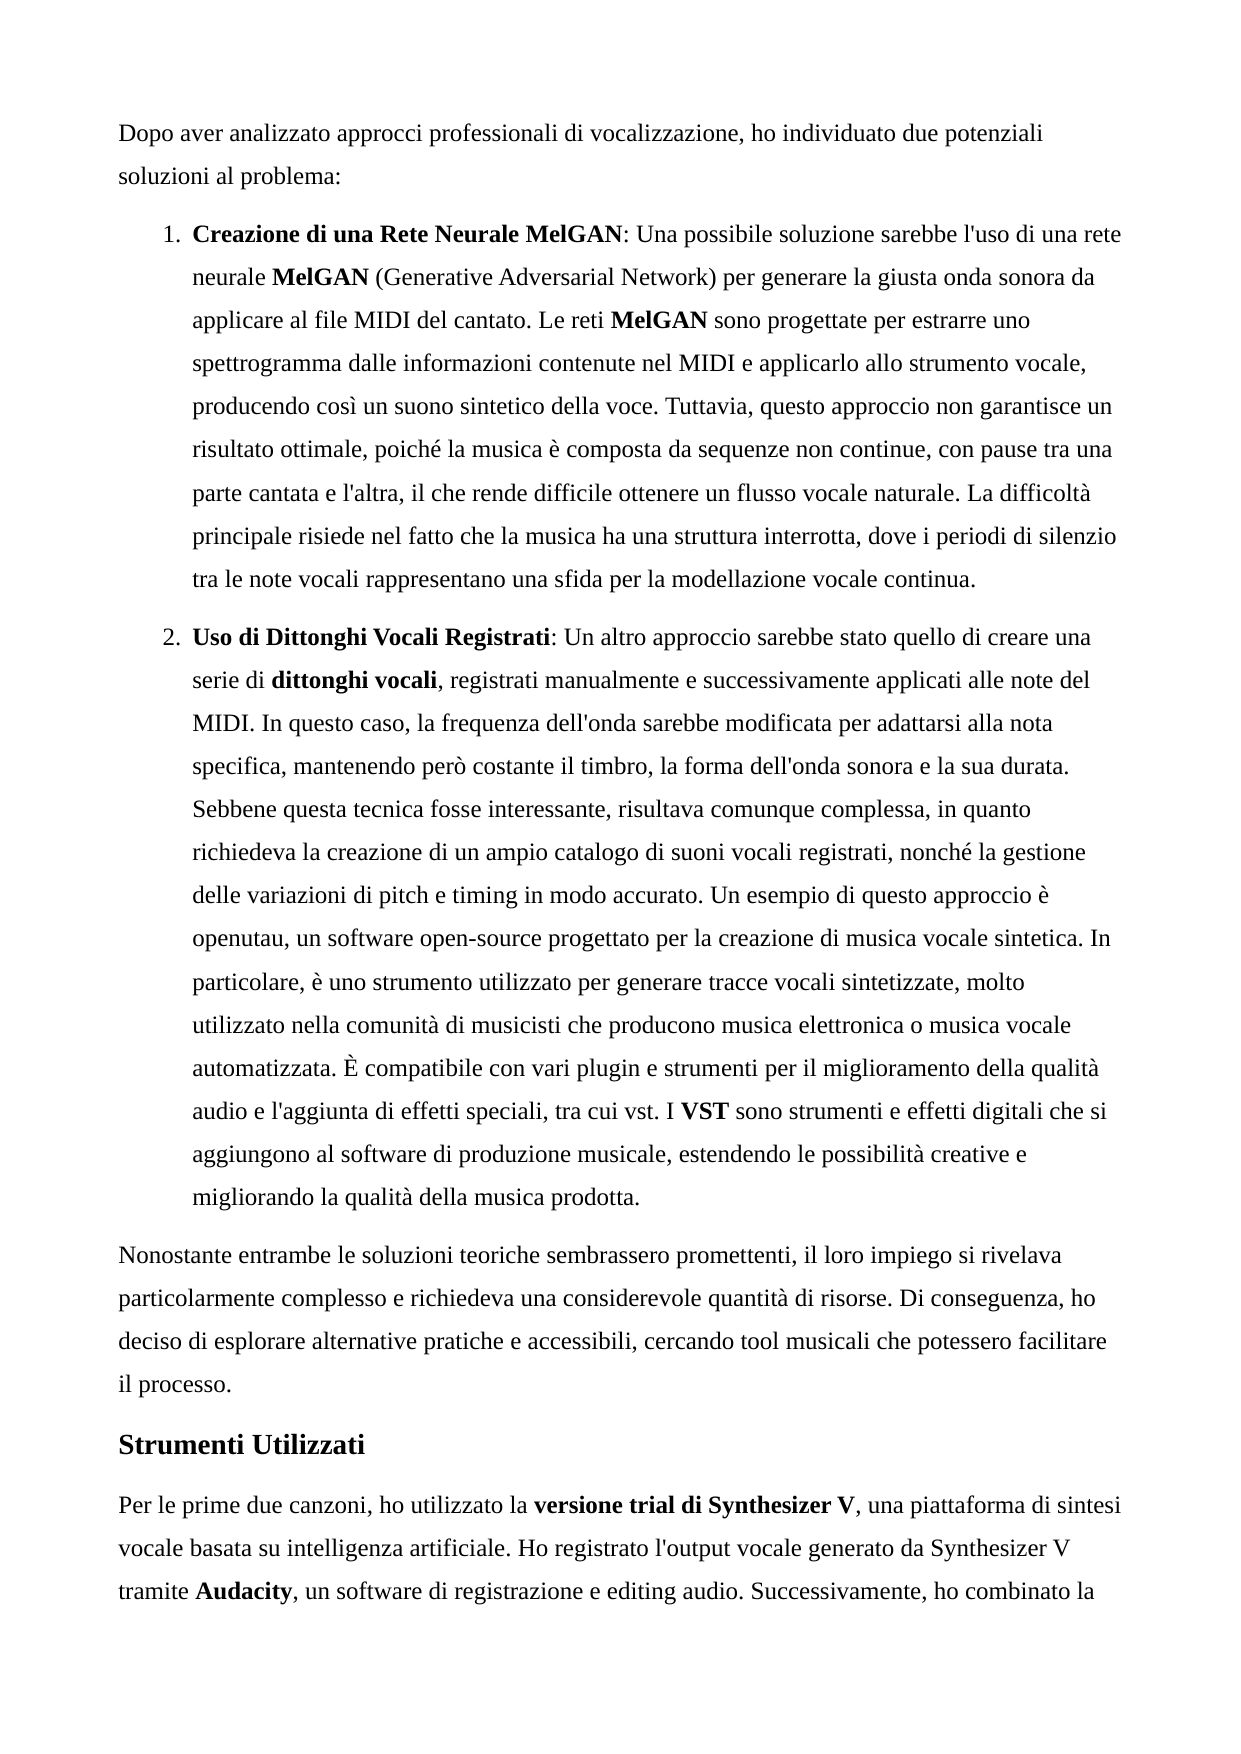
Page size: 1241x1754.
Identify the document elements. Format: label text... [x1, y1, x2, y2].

list Creazione di una Rete Neurale MelGAN: Una possibile soluzione sarebbe l'uso di una rete neurale MelGAN (Generative Adversarial Network) per generare la giusta onda sonora da applicare al file MIDI del cantato. Le reti MelGAN sono progettate per estrarre uno spettrogramma dalle informazioni contenute nel MIDI e applicarlo allo strumento vocale, producendo così un suono sintetico della voce. Tuttavia, questo approccio non garantisce un risultato ottimale, poiché la musica è composta da sequenze non continue, con pause tra una parte cantata e l'altra, il che rende difficile ottenere un flusso vocale naturale. La difficoltà principale risiede nel fatto che la musica ha una struttura interrotta, dove i periodi di silenzio tra le note vocali rappresentano una sfida per la modellazione vocale continua. [162, 219, 1122, 593]
subtitle Strumenti Utilizzati [118, 1427, 1122, 1461]
list Uso di Dittonghi Vocali Registrati: Un altro approccio sarebbe stato quello di creare una serie di dittonghi vocali, registrati manualmente e successivamente applicati alle note del MIDI. In questo caso, la frequenza dell'onda sarebbe modificata per adattarsi alla nota specifica, mantenendo però costante il timbro, la forma dell'onda sonora e la sua durata. Sebbene questa tecnica fosse interessante, risultava comunque complessa, in quanto richiedeva la creazione di un ampio catalogo di suoni vocali registrati, nonché la gestione delle variazioni di pitch e timing in modo accurato. Un esempio di questo approccio è openutau, un software open-source progettato per la creazione di musica vocale sintetica. In particolare, è uno strumento utilizzato per generare tracce vocali sintetizzate, molto utilizzato nella comunità di musicisti che producono musica elettronica o musica vocale automatizzata. È compatibile con vari plugin e strumenti per il miglioramento della qualità audio e l'aggiunta di effetti speciali, tra cui vst. I VST sono strumenti e effetti digitali che si aggiungono al software di produzione musicale, estendendo le possibilità creative e migliorando la qualità della musica prodotta. [162, 622, 1122, 1211]
text Nonostante entrambe le soluzioni teoriche sembrassero promettenti, il loro impiego si rivelava particolarmente complesso e richiedeva una considerevole quantità di risorse. Di conseguenza, ho deciso di esplorare alternative pratiche e accessibili, cercando tool musicali che potessero facilitare il processo. [118, 1240, 1122, 1398]
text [118, 1490, 1122, 1605]
text Dopo aver analizzato approcci professionali di vocalizzazione, ho individuato due potenziali soluzioni al problema: [118, 118, 1122, 190]
